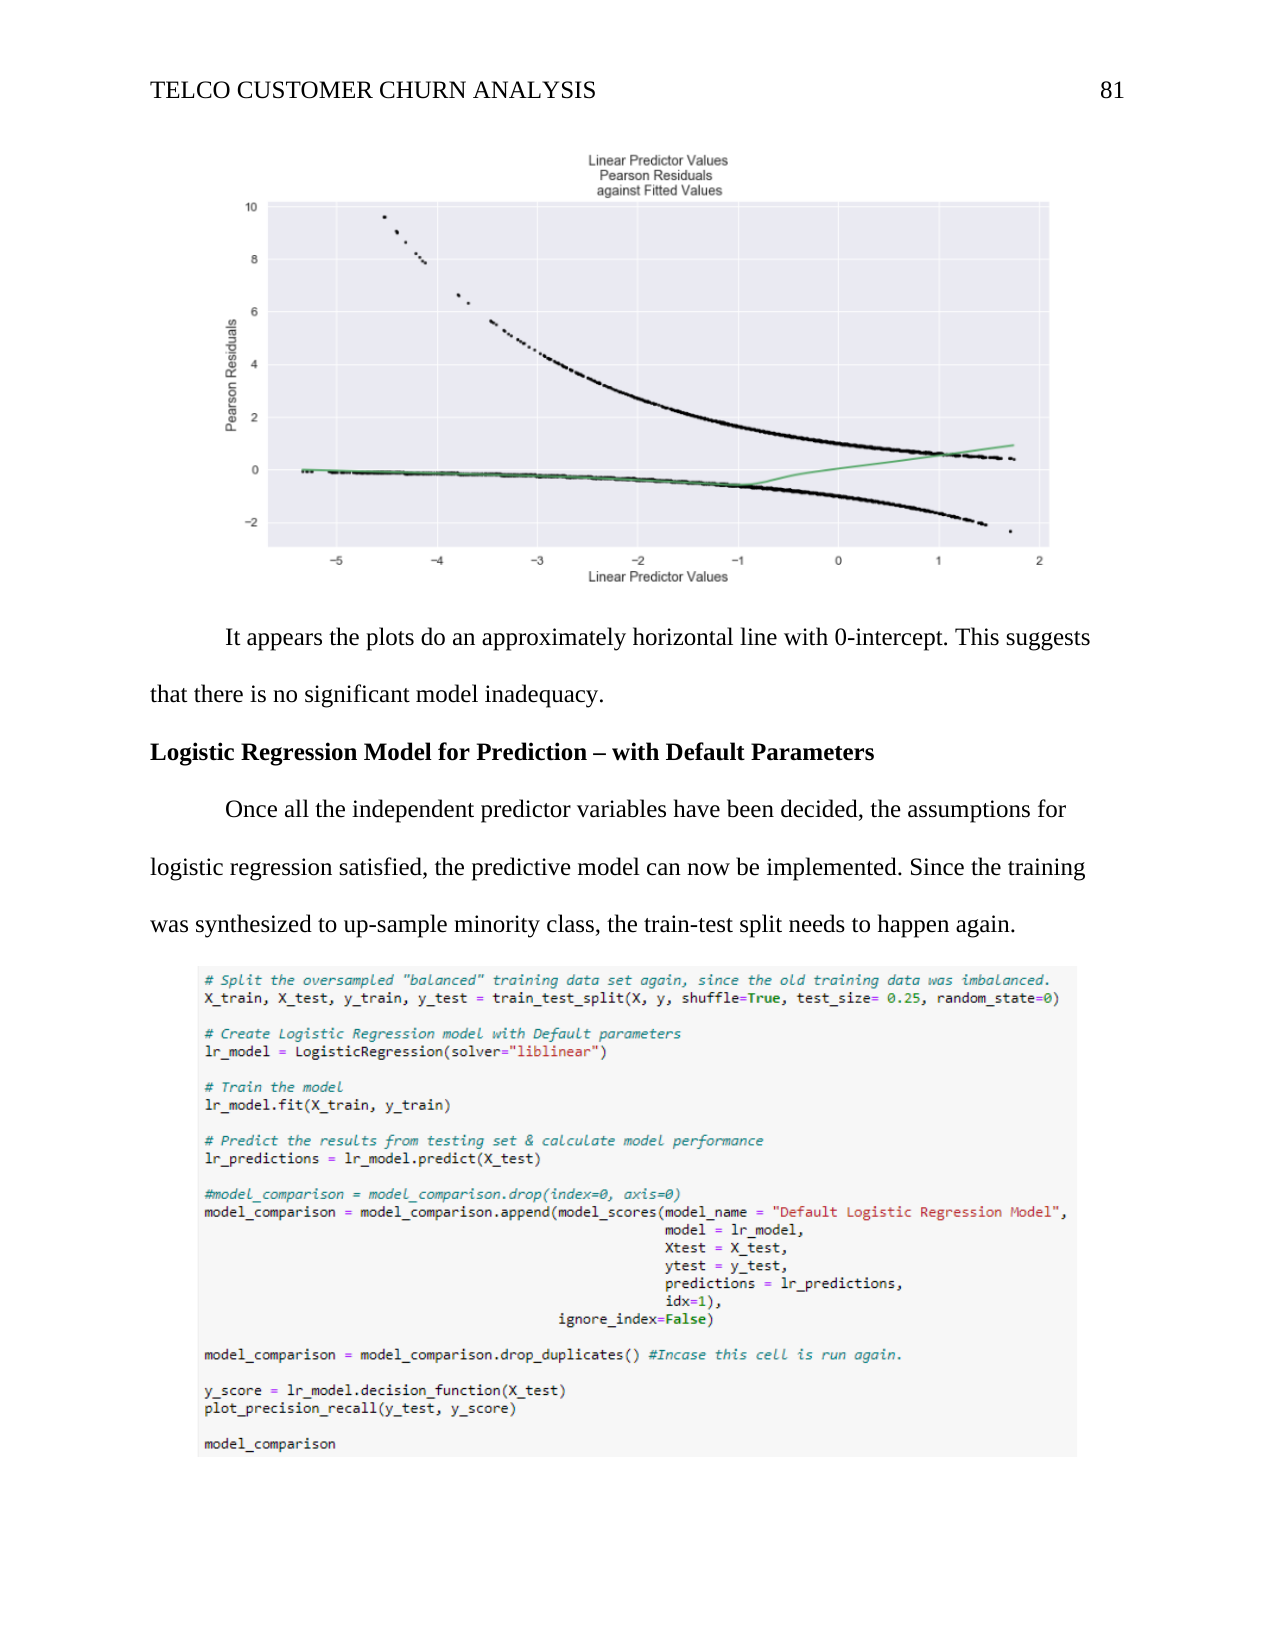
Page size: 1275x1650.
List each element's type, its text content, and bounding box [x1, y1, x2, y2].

picture [214, 150, 1061, 593]
text It appears the plots do an approximately horizontal line with 0-intercept. This suggests that there is no significant model inadequacy. [150, 622, 1125, 708]
text Once all the independent predictor variables have been decided, the assumptions for logistic regression satisfied, the predictive model can now be implemented. Since the training was synthesized to up-sample minority class, the train-test split needs to happen again. [150, 794, 1125, 938]
picture [197, 966, 1078, 1457]
subtitle Logistic Regression Model for Prediction – with Default Parameters [150, 737, 1125, 766]
